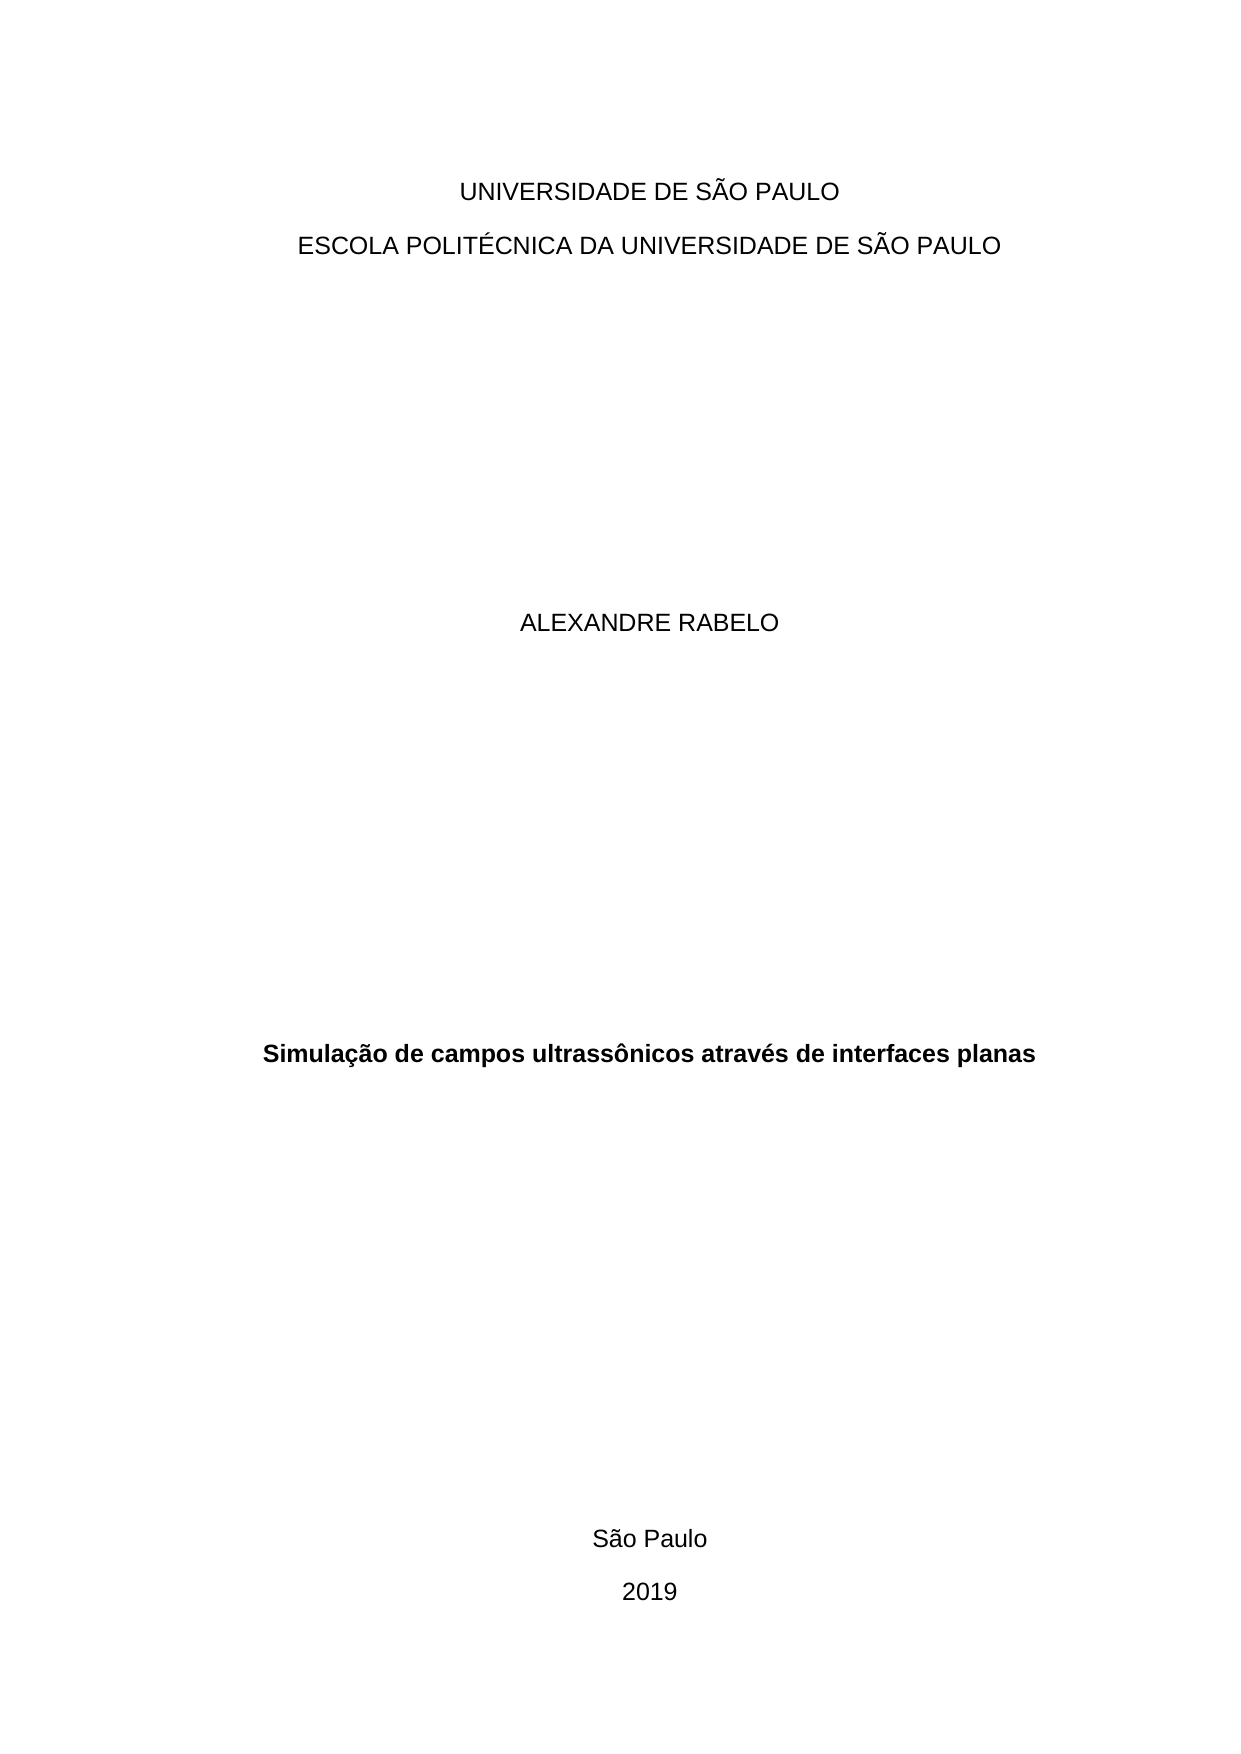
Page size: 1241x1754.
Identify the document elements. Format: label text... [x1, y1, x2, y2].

text ESCOLA POLITÉCNICA DA UNIVERSIDADE DE SÃO PAULO [177, 231, 1122, 260]
text UNIVERSIDADE DE SÃO PAULO [177, 177, 1122, 206]
text ALEXANDRE RABELO [177, 608, 1122, 637]
text Simulação de campos ultrassônicos através de interfaces planas [177, 1039, 1122, 1068]
text 2019 [177, 1577, 1122, 1606]
text São Paulo [177, 1523, 1122, 1552]
